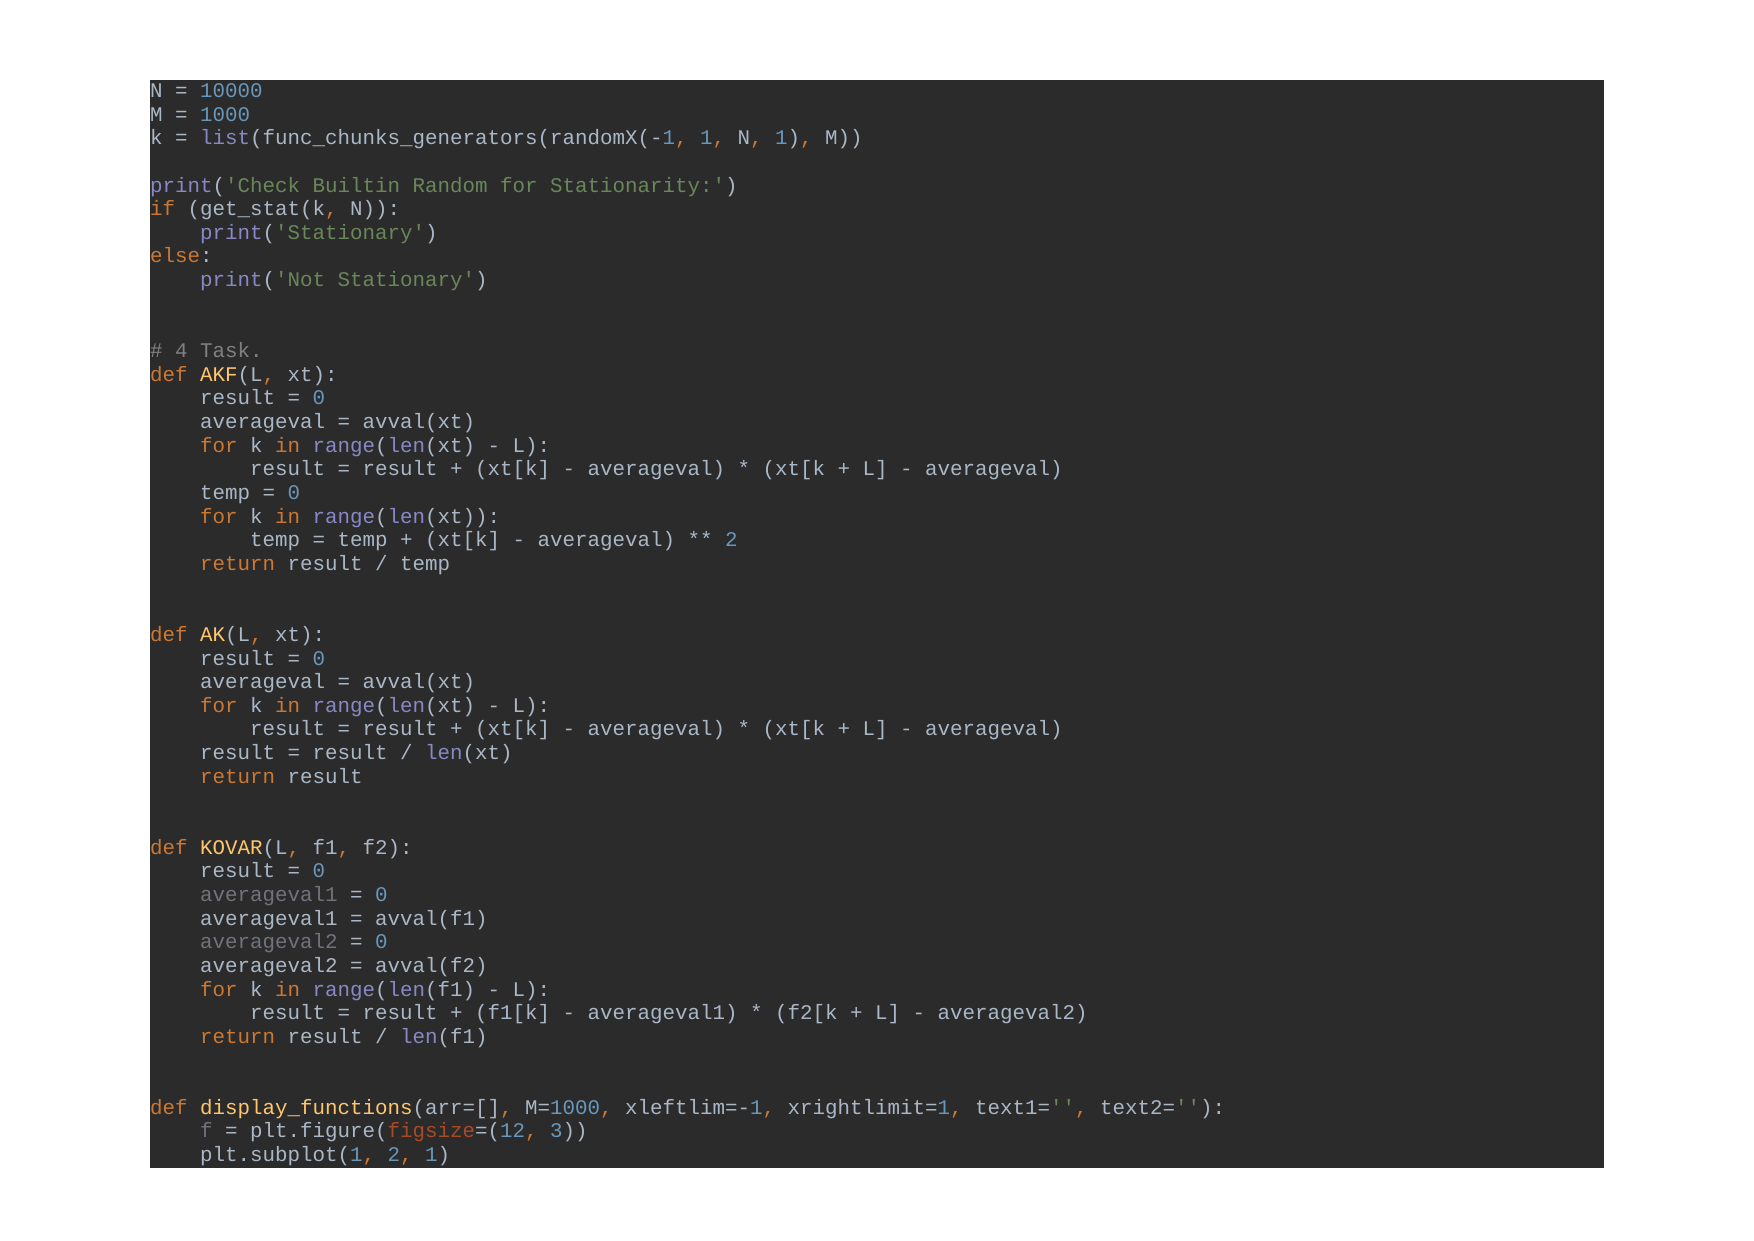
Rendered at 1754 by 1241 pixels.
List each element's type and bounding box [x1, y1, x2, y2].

text [150, 80, 1604, 1168]
